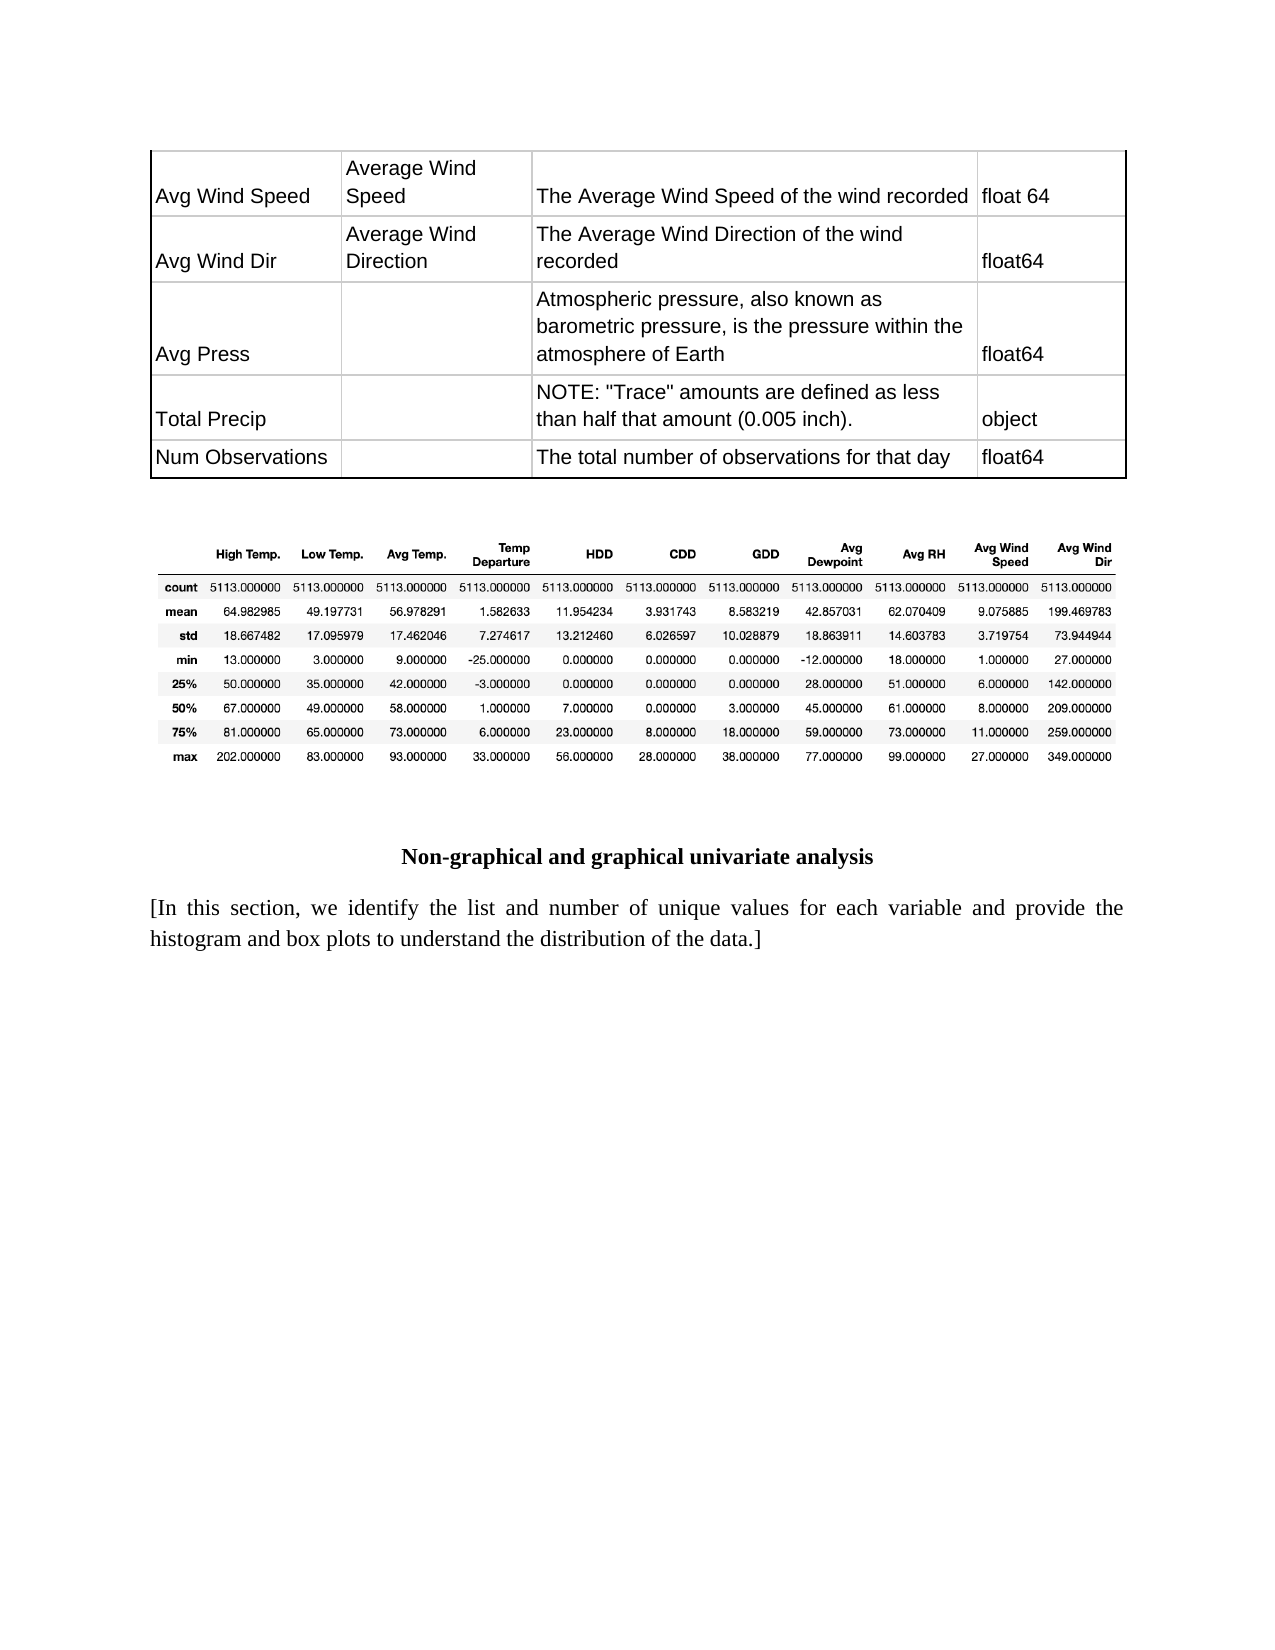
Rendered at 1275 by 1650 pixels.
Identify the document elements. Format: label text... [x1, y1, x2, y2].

table_cell float64 [978, 283, 1125, 374]
table_cell Average Wind Direction [342, 217, 531, 281]
table_cell Avg Wind Dir [152, 217, 341, 281]
table_cell object [978, 376, 1125, 439]
table_cell Avg Press [152, 283, 341, 374]
table_cell Average Wind Speed [342, 152, 531, 215]
table_cell The Average Wind Speed of the wind recorded [533, 152, 977, 215]
table_cell Total Precip [152, 376, 341, 439]
table_cell [342, 441, 531, 477]
text [In this section, we identify the list and number of unique values for each variable and provide the histogram and box plots to understand the distribution of the data.] [150, 894, 1125, 951]
picture [150, 530, 1116, 768]
table_cell The total number of observations for that day [533, 441, 977, 477]
table_cell [342, 283, 531, 374]
table_cell Avg Wind Speed [152, 152, 341, 215]
table_cell The Average Wind Direction of the wind recorded [533, 217, 977, 281]
text Non-graphical and graphical univariate analysis [150, 843, 1125, 870]
table_cell Num Observations [152, 441, 341, 477]
table_cell NOTE: "Trace" amounts are defined as less than half that amount (0.005 inch). [533, 376, 977, 439]
table_cell [342, 376, 531, 439]
table_cell float 64 [978, 152, 1125, 215]
table_cell Atmospheric pressure, also known as barometric pressure, is the pressure within the atmosphere of Earth [533, 283, 977, 374]
table_cell float64 [978, 441, 1125, 477]
table_cell float64 [978, 217, 1125, 281]
